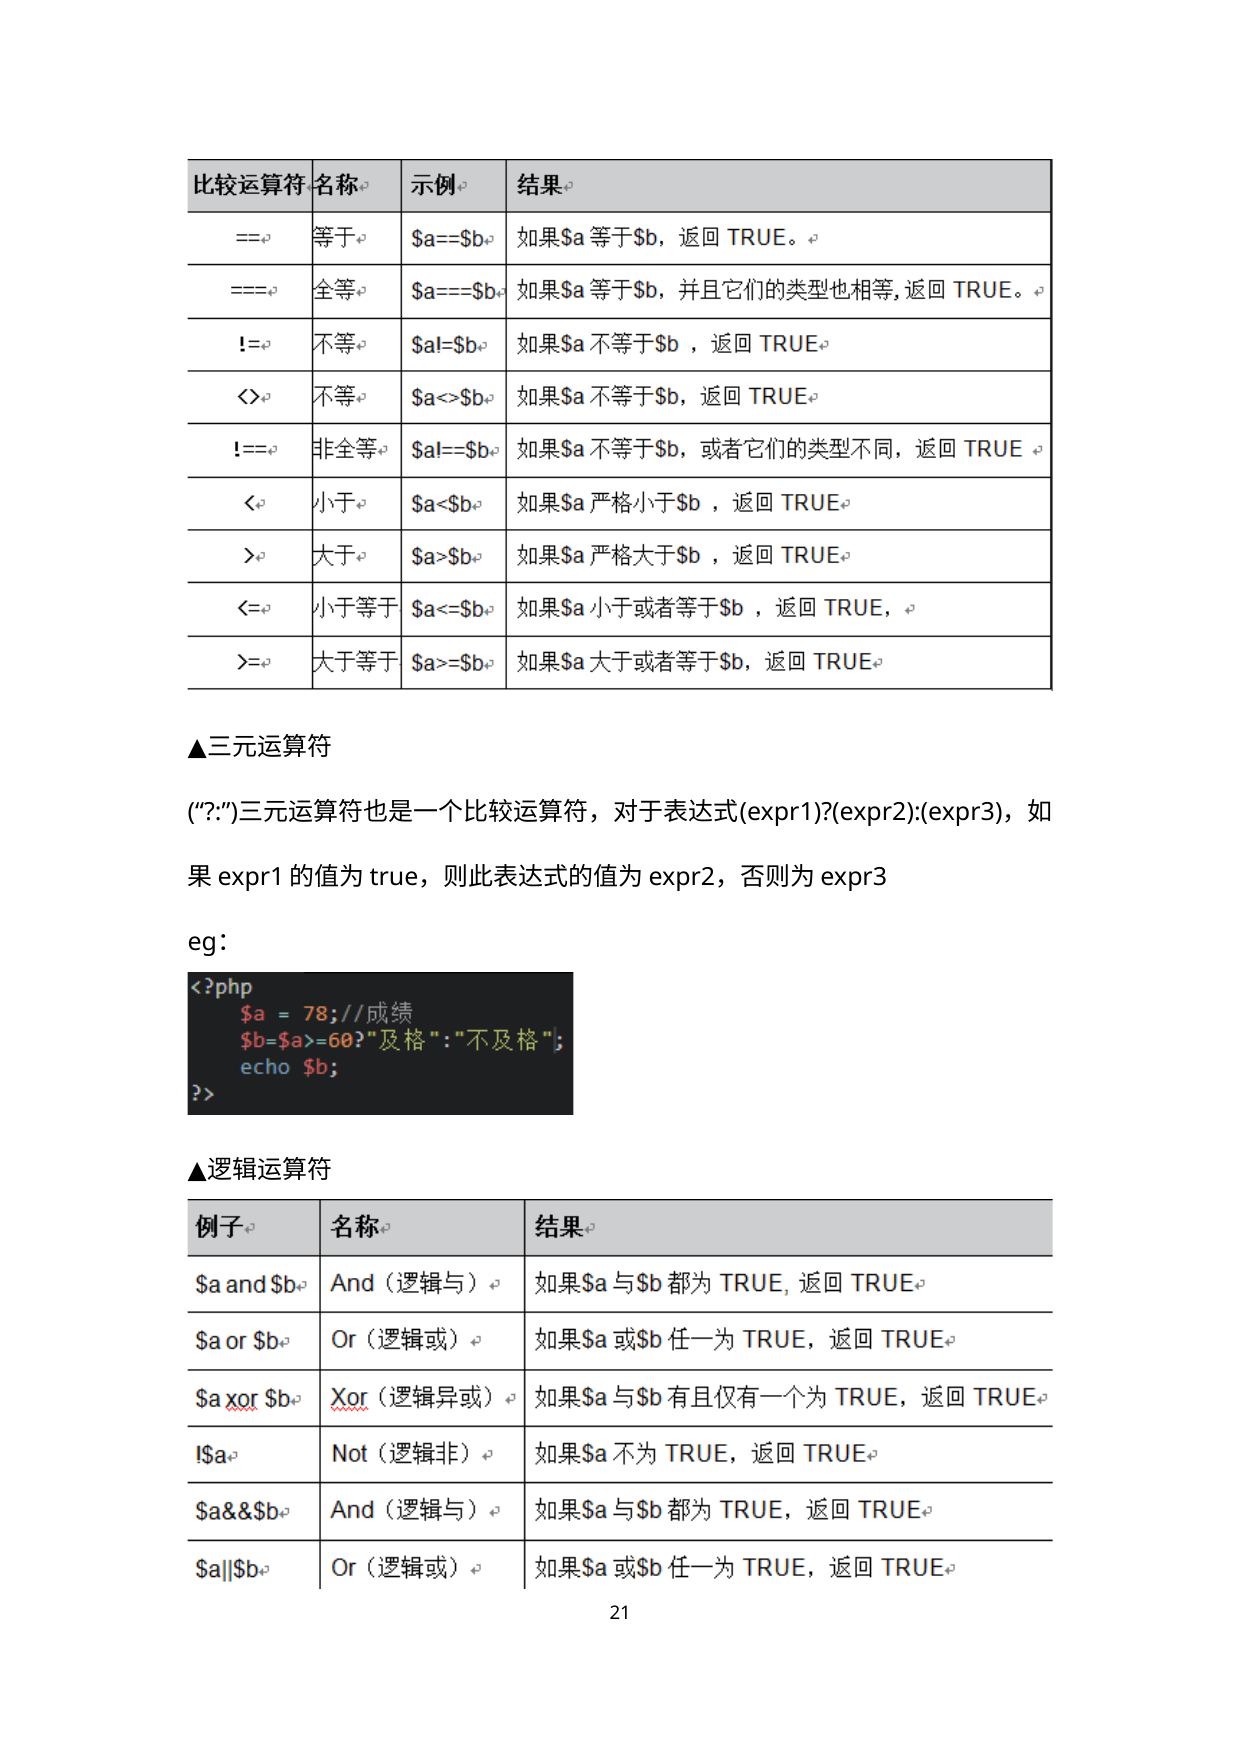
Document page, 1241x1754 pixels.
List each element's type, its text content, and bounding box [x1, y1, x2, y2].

text ▲三元运算符 [187, 712, 1053, 777]
text eg： [187, 907, 1053, 972]
text ▲逻辑运算符 [187, 1135, 1053, 1199]
picture [187, 1199, 1053, 1589]
picture [187, 972, 574, 1115]
picture [187, 159, 1053, 691]
text (“?:”)三元运算符也是一个比较运算符，对于表达式(expr1)?(expr2):(expr3)，如果expr1的值为true，则此表达式的值为expr2，否则为expr3 [187, 777, 1053, 907]
